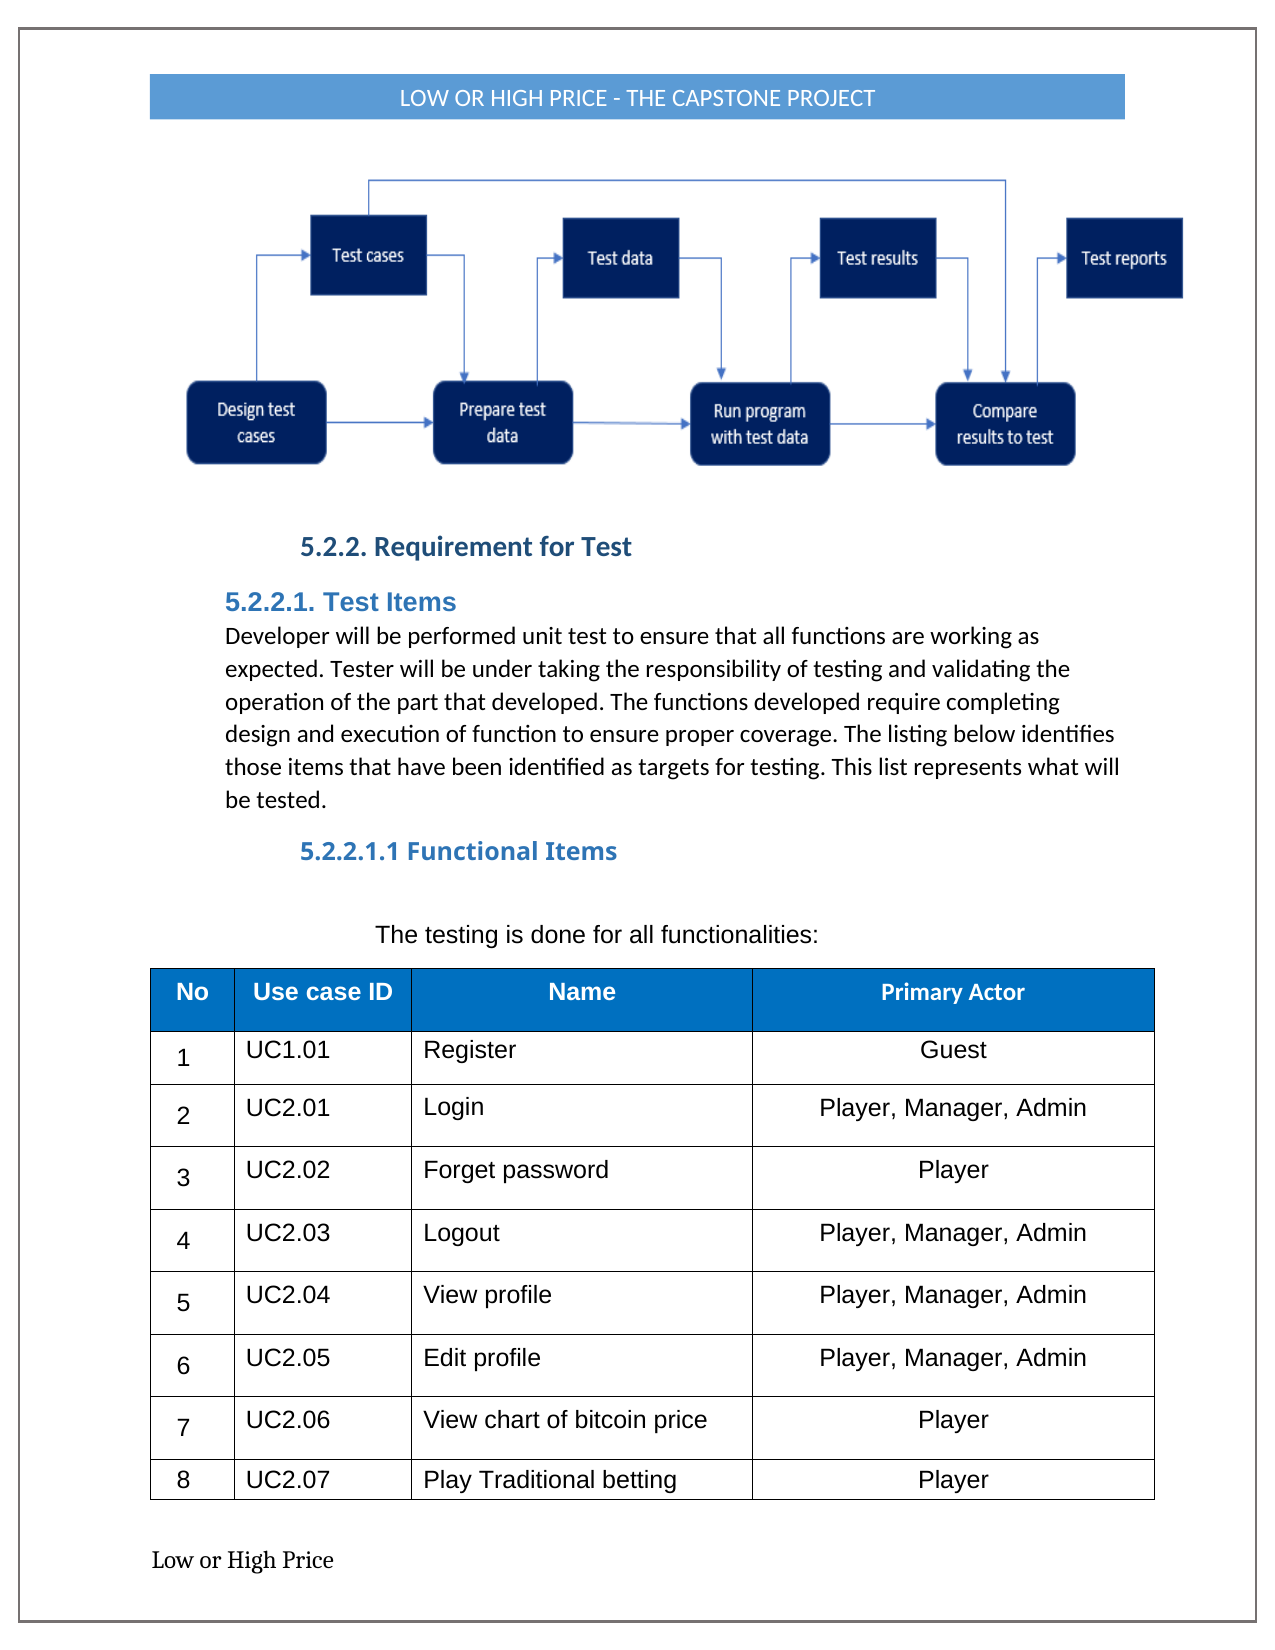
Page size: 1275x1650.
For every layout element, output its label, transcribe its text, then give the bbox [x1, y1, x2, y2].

subtitle 5.2.2.1.1 Functional Items [225, 834, 1125, 868]
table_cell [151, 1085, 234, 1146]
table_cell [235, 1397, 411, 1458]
text Developer will be performed unit test to ensure that all functions are working as expected. Tester will be under taking the responsibility of testing and validating the operation of the part that developed. The functions developed require completing design and execution of function to ensure proper coverage. The listing below identifies those items that have been identified as targets for testing. This list represents what will be tested. [225, 620, 1125, 815]
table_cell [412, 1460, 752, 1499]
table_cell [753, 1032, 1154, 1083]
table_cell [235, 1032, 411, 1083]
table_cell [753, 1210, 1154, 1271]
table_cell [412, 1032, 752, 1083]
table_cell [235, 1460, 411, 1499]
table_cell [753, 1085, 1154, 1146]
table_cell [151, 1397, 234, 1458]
subtitle 5.2.2. Requirement for Test [225, 528, 1125, 564]
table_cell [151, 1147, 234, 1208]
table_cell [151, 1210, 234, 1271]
subtitle 5.2.2.1. Test Items [150, 586, 1125, 617]
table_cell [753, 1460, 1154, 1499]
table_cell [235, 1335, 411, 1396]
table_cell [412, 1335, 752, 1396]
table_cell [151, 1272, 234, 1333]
picture [150, 150, 1202, 510]
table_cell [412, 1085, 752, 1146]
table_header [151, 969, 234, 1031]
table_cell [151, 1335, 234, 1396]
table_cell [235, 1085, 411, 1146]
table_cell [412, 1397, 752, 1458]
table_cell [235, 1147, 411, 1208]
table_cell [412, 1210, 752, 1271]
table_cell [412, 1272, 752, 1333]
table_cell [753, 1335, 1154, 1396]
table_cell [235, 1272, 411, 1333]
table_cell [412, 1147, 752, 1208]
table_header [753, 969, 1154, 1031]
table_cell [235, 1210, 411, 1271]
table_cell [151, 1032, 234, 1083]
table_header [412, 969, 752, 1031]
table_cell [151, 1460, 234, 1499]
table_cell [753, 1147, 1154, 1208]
text The testing is done for all functionalities: [300, 920, 1125, 949]
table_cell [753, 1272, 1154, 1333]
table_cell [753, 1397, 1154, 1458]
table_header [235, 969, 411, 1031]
